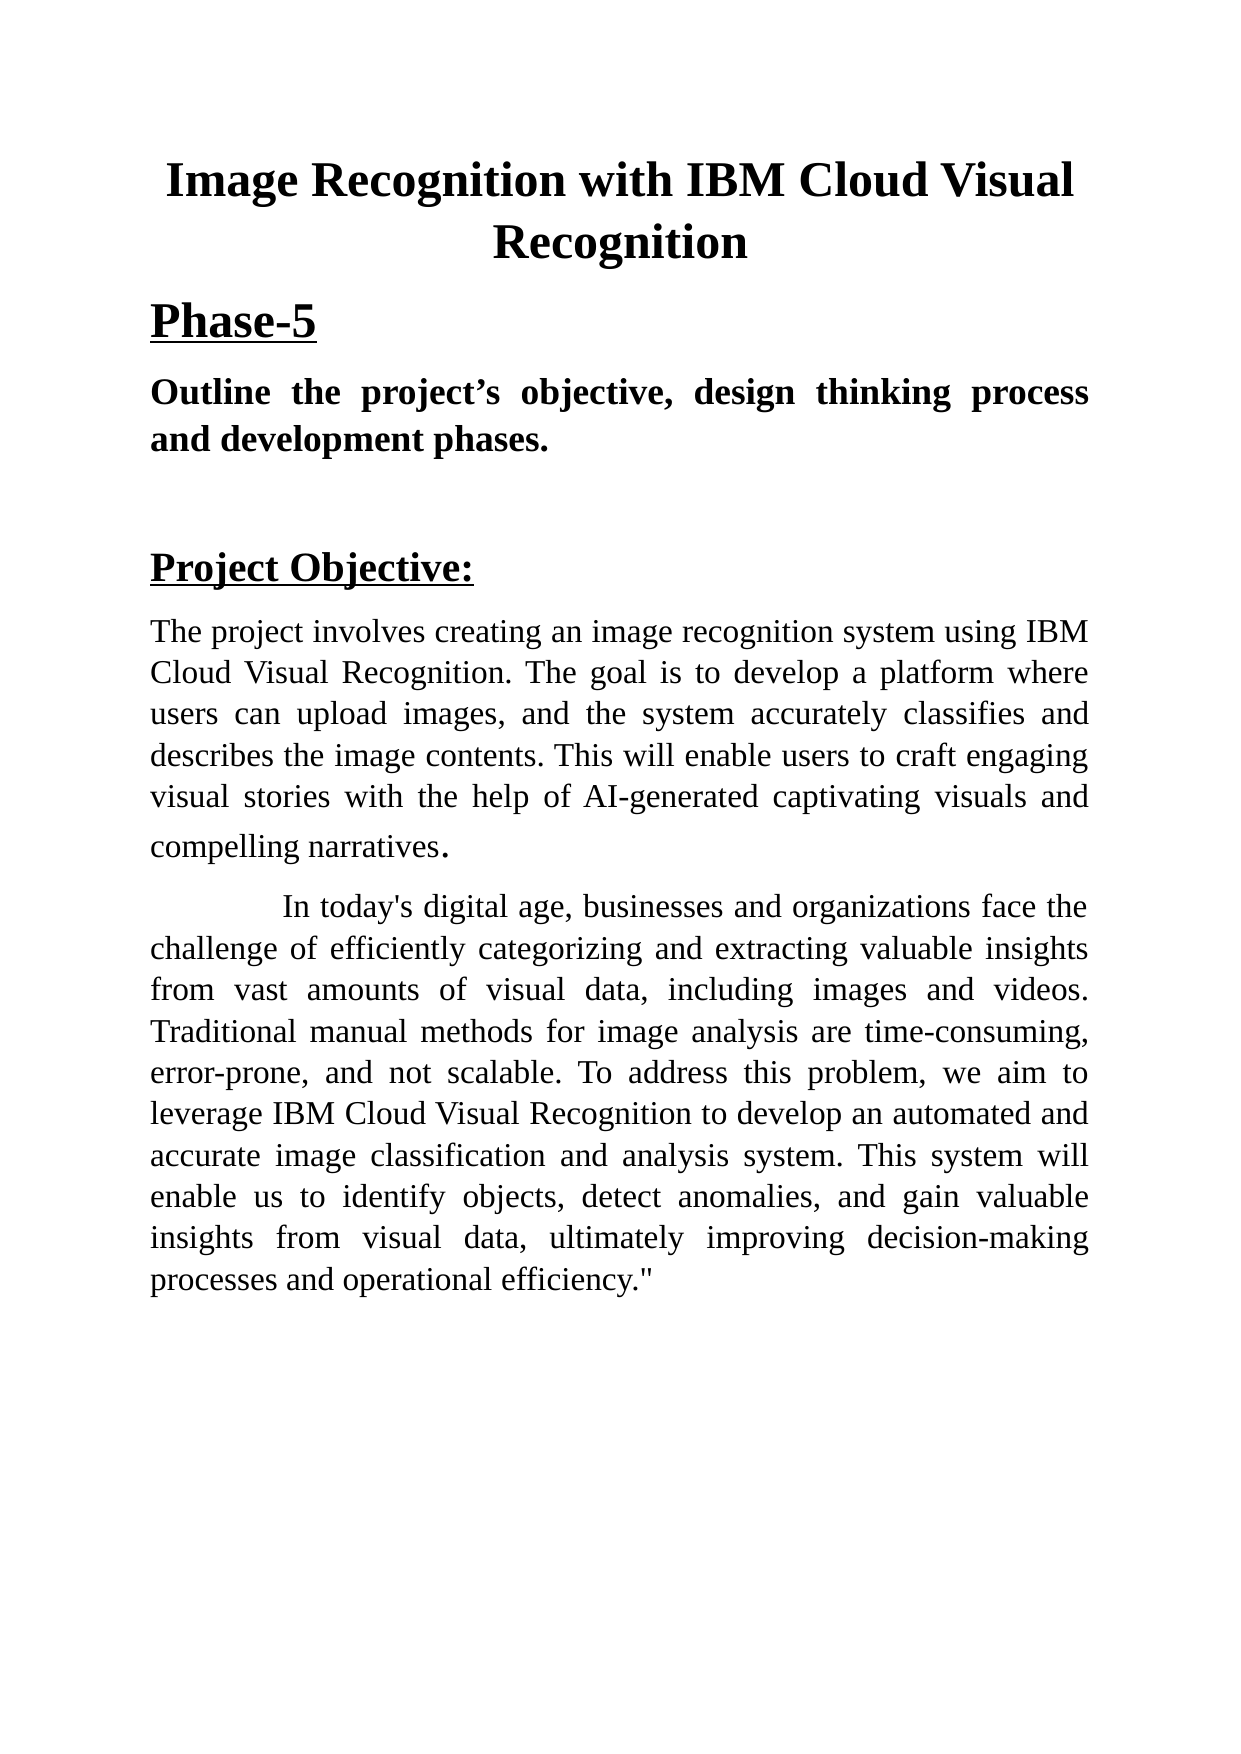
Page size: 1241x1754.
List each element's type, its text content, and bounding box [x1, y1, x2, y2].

text Phase-5 [150, 291, 1090, 348]
text Image Recognition with IBM Cloud Visual Recognition [150, 150, 1090, 269]
text In today's digital age, businesses and organizations face the challenge of efficiently categorizing and extracting valuable insights from vast amounts of visual data, including images and videos. Traditional manual methods for image analysis are time-consuming, error-prone, and not scalable. To address this problem, we aim to leverage IBM Cloud Visual Recognition to develop an automated and accurate image classification and analysis system. This system will enable us to identify objects, detect anomalies, and gain valuable insights from visual data, ultimately improving decision-making processes and operational efficiency." [150, 887, 1090, 1297]
text The project involves creating an image recognition system using IBM Cloud Visual Recognition. The goal is to develop a platform where users can upload images, and the system accurately classifies and describes the image contents. This will enable users to craft engaging visual stories with the help of AI-generated captivating visuals and compelling narratives. [150, 611, 1090, 866]
text Project Objective: [150, 543, 1090, 591]
text Outline the project’s objective, design thinking process and development phases. [150, 369, 1090, 459]
